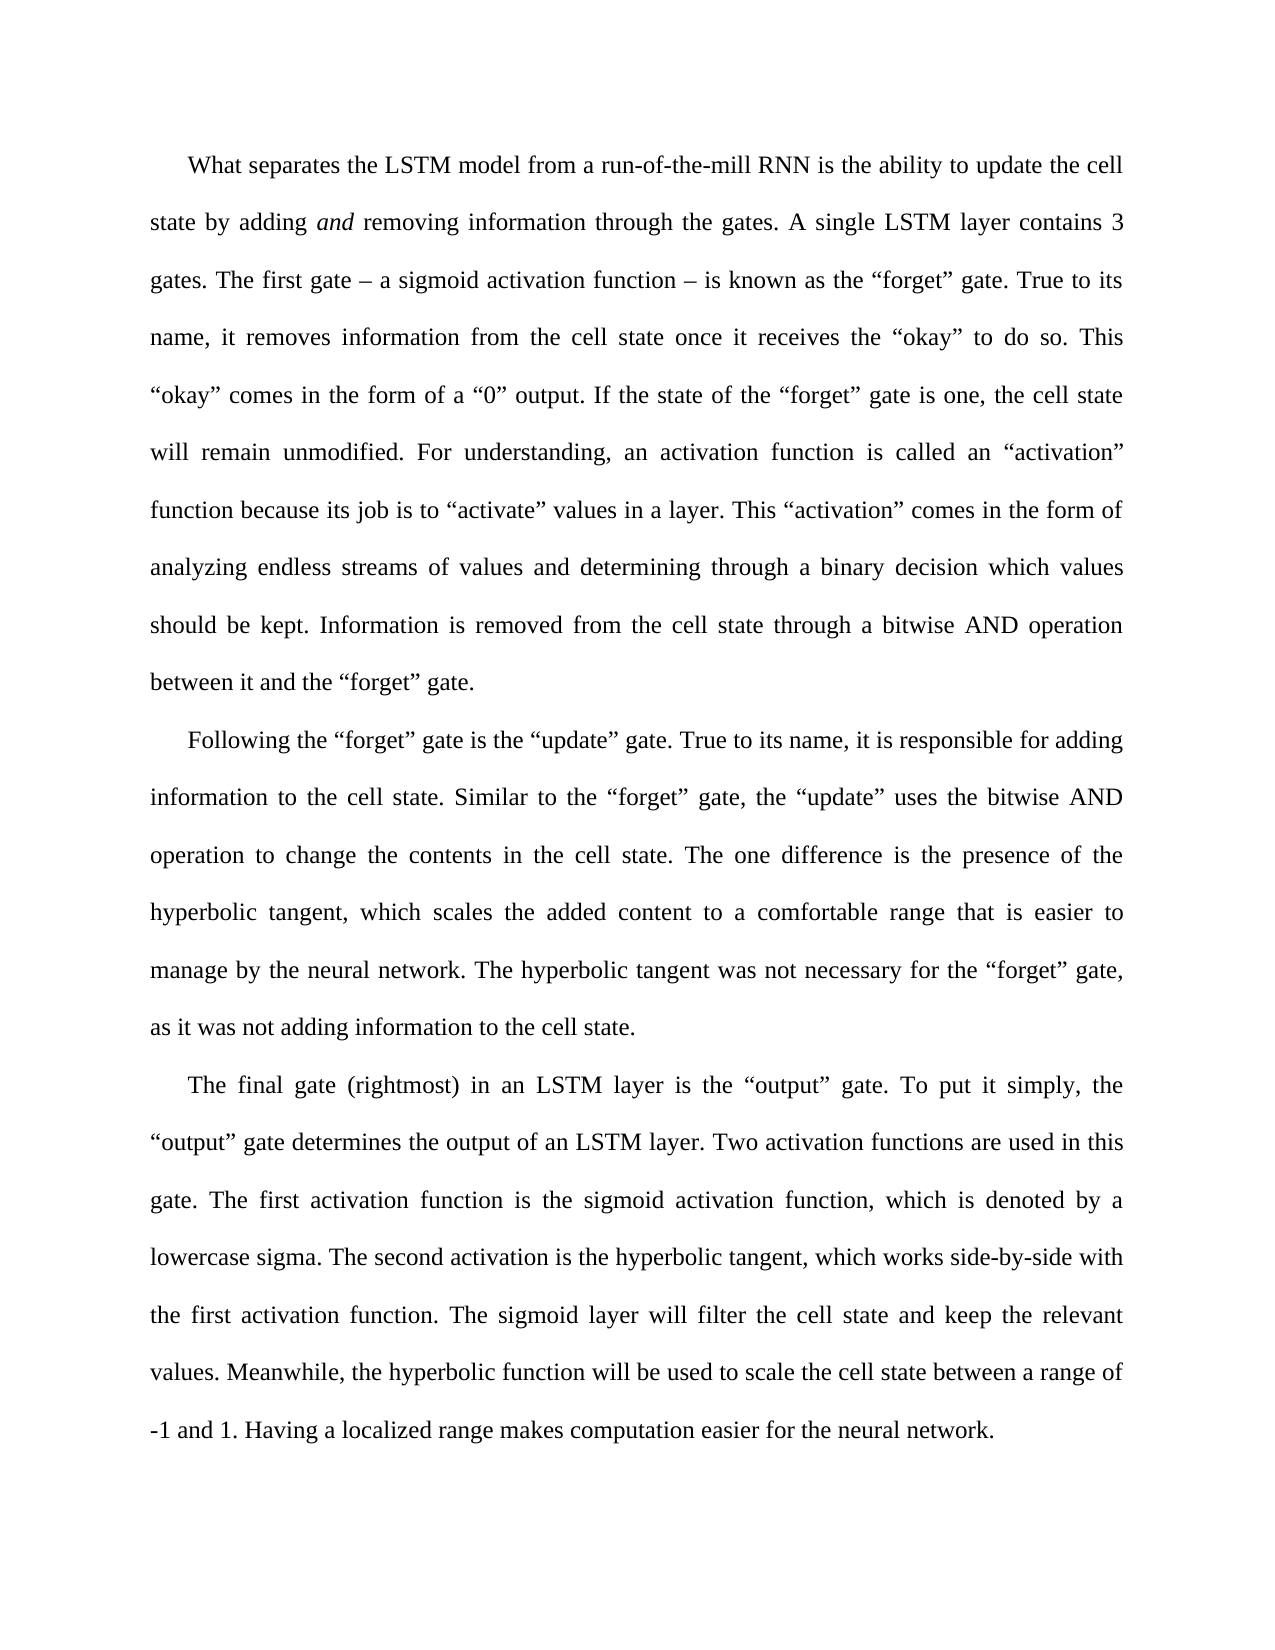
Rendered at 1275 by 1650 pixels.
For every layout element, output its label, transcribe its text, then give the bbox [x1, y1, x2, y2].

text Following the “forget” gate is the “update” gate. True to its name, it is responsible for adding information to the cell state. Similar to the “forget” gate, the “update” uses the bitwise AND operation to change the contents in the cell state. The one difference is the presence of the hyperbolic tangent, which scales the added content to a comfortable range that is easier to manage by the neural network. The hyperbolic tangent was not necessary for the “forget” gate, as it was not adding information to the cell state. [150, 725, 1125, 1041]
text The final gate (rightmost) in an LSTM layer is the “output” gate. To put it simply, the “output” gate determines the output of an LSTM layer. Two activation functions are used in this gate. The first activation function is the sigmoid activation function, which is denoted by a lowercase sigma. The second activation is the hyperbolic tangent, which works side-by-side with the first activation function. The sigmoid layer will filter the cell state and keep the relevant values. Meanwhile, the hyperbolic function will be used to scale the cell state between a range of -1 and 1. Having a localized range makes computation easier for the neural network. [150, 1070, 1125, 1444]
text What separates the LSTM model from a run-of-the-mill RNN is the ability to update the cell state by adding and removing information through the gates. A single LSTM layer contains 3 gates. The first gate – a sigmoid activation function – is known as the “forget” gate. True to its name, it removes information from the cell state once it receives the “okay” to do so. This “okay” comes in the form of a “0” output. If the state of the “forget” gate is one, the cell state will remain unmodified. For understanding, an activation function is called an “activation” function because its job is to “activate” values in a layer. This “activation” comes in the form of analyzing endless streams of values and determining through a binary decision which values should be kept. Information is removed from the cell state through a bitwise AND operation between it and the “forget” gate. [150, 150, 1125, 696]
